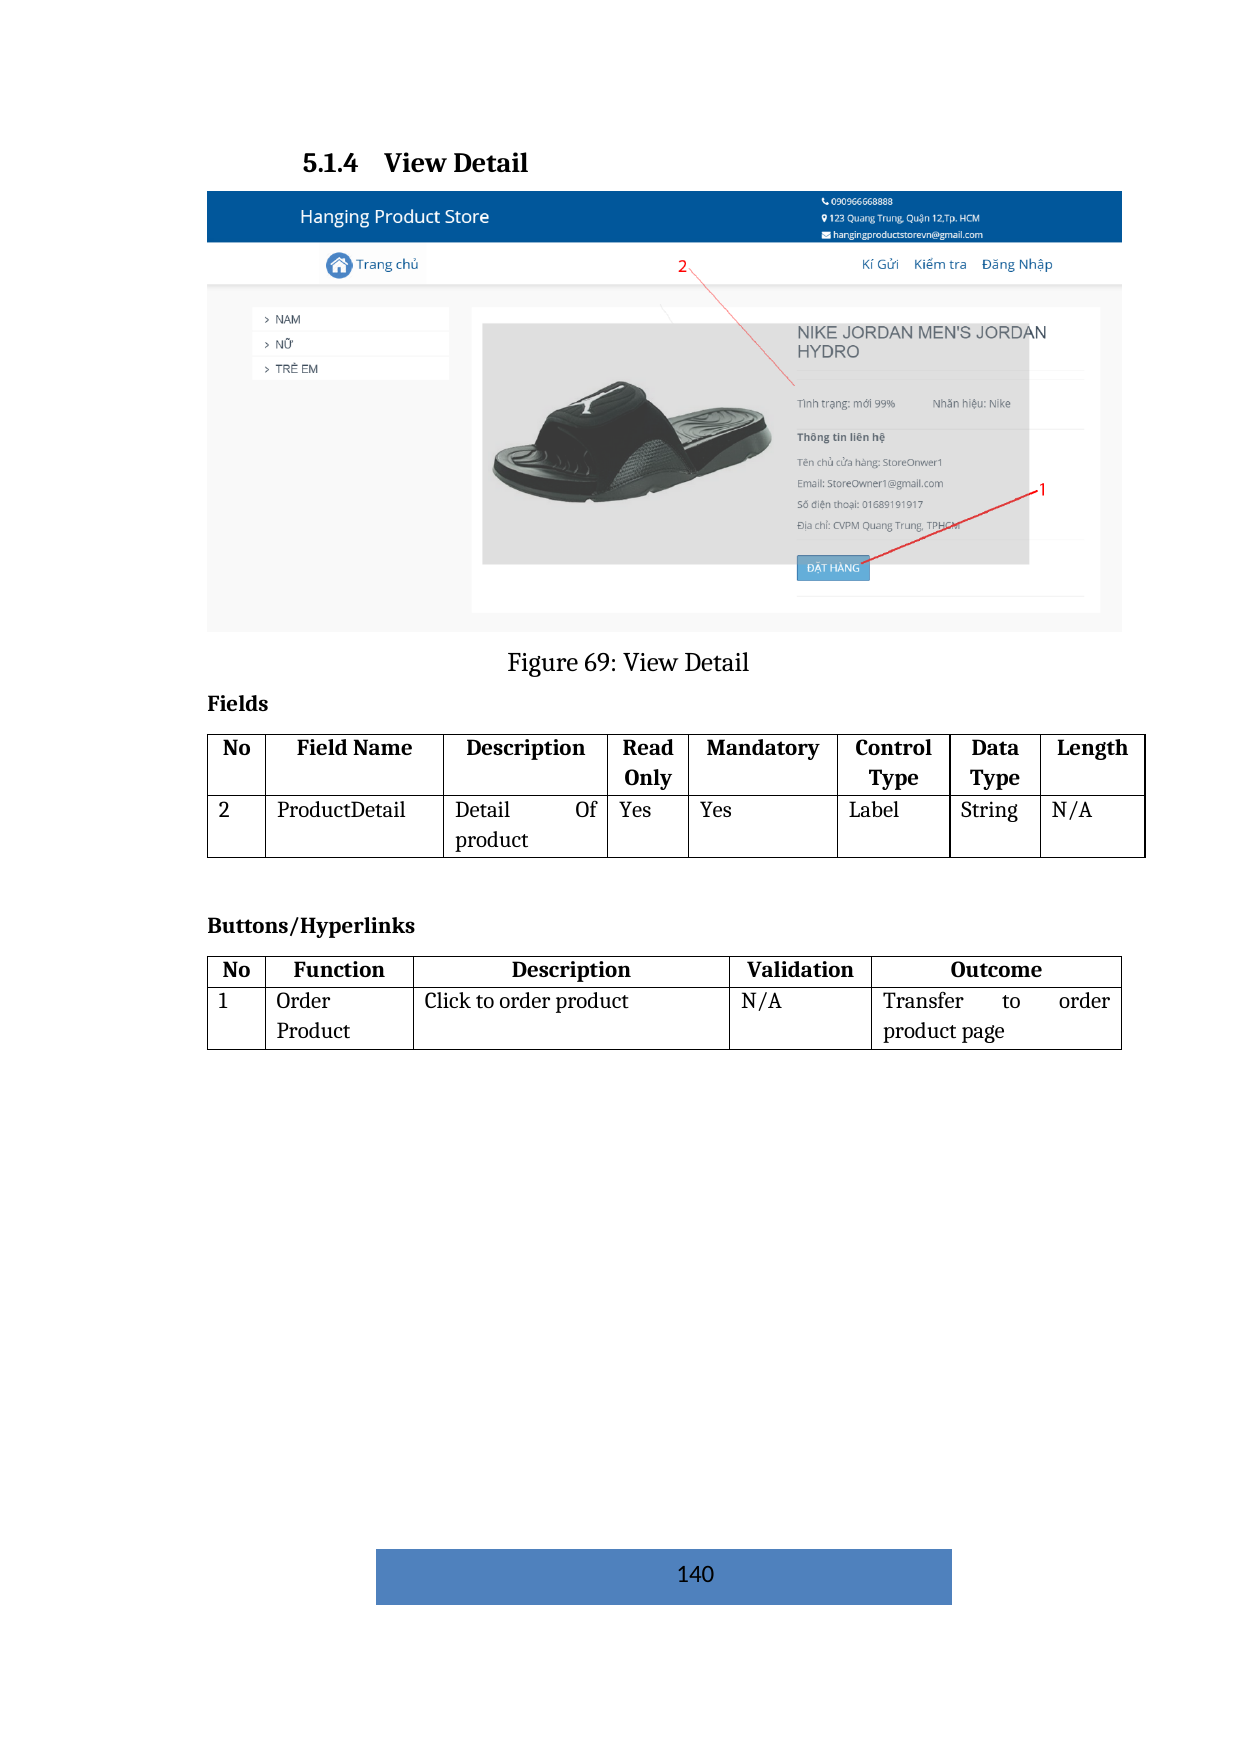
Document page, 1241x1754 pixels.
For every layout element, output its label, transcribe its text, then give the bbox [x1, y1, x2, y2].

table_cell 2 [208, 796, 265, 857]
text Figure 79: View Detail [507, 647, 1122, 679]
table_header Field Name [266, 735, 443, 795]
table_cell 1 [208, 988, 265, 1048]
table_header Read Only [608, 735, 688, 795]
table_cell N/A [730, 988, 871, 1048]
table_cell Yes [689, 796, 837, 857]
table_cell Yes [608, 796, 688, 857]
table_header Mandatory [689, 735, 837, 795]
table_header Validation [730, 957, 871, 987]
picture [207, 191, 1122, 632]
table_cell ProductDetail [266, 796, 443, 857]
table_cell String [951, 796, 1040, 857]
table_header No [208, 735, 265, 795]
table_header Control Type [838, 735, 949, 795]
table_cell Label [838, 796, 949, 857]
table_cell Order Product [266, 988, 413, 1048]
text Buttons/Hyperlinks [207, 913, 1122, 939]
table_header Data Type [951, 735, 1040, 795]
table_cell Detail Of product [444, 796, 607, 857]
table_header Outcome [872, 957, 1121, 987]
subtitle View Detail [303, 147, 1122, 179]
table_header Description [414, 957, 729, 987]
table_cell N/A [1041, 796, 1144, 857]
table_cell Click to order product [414, 988, 729, 1048]
table_header No [208, 957, 265, 987]
table_header Description [444, 735, 607, 795]
table_header Length [1041, 735, 1144, 795]
table_cell Transfer to order product page [872, 988, 1121, 1048]
table_header Function [266, 957, 413, 987]
text Fields [207, 691, 1122, 717]
